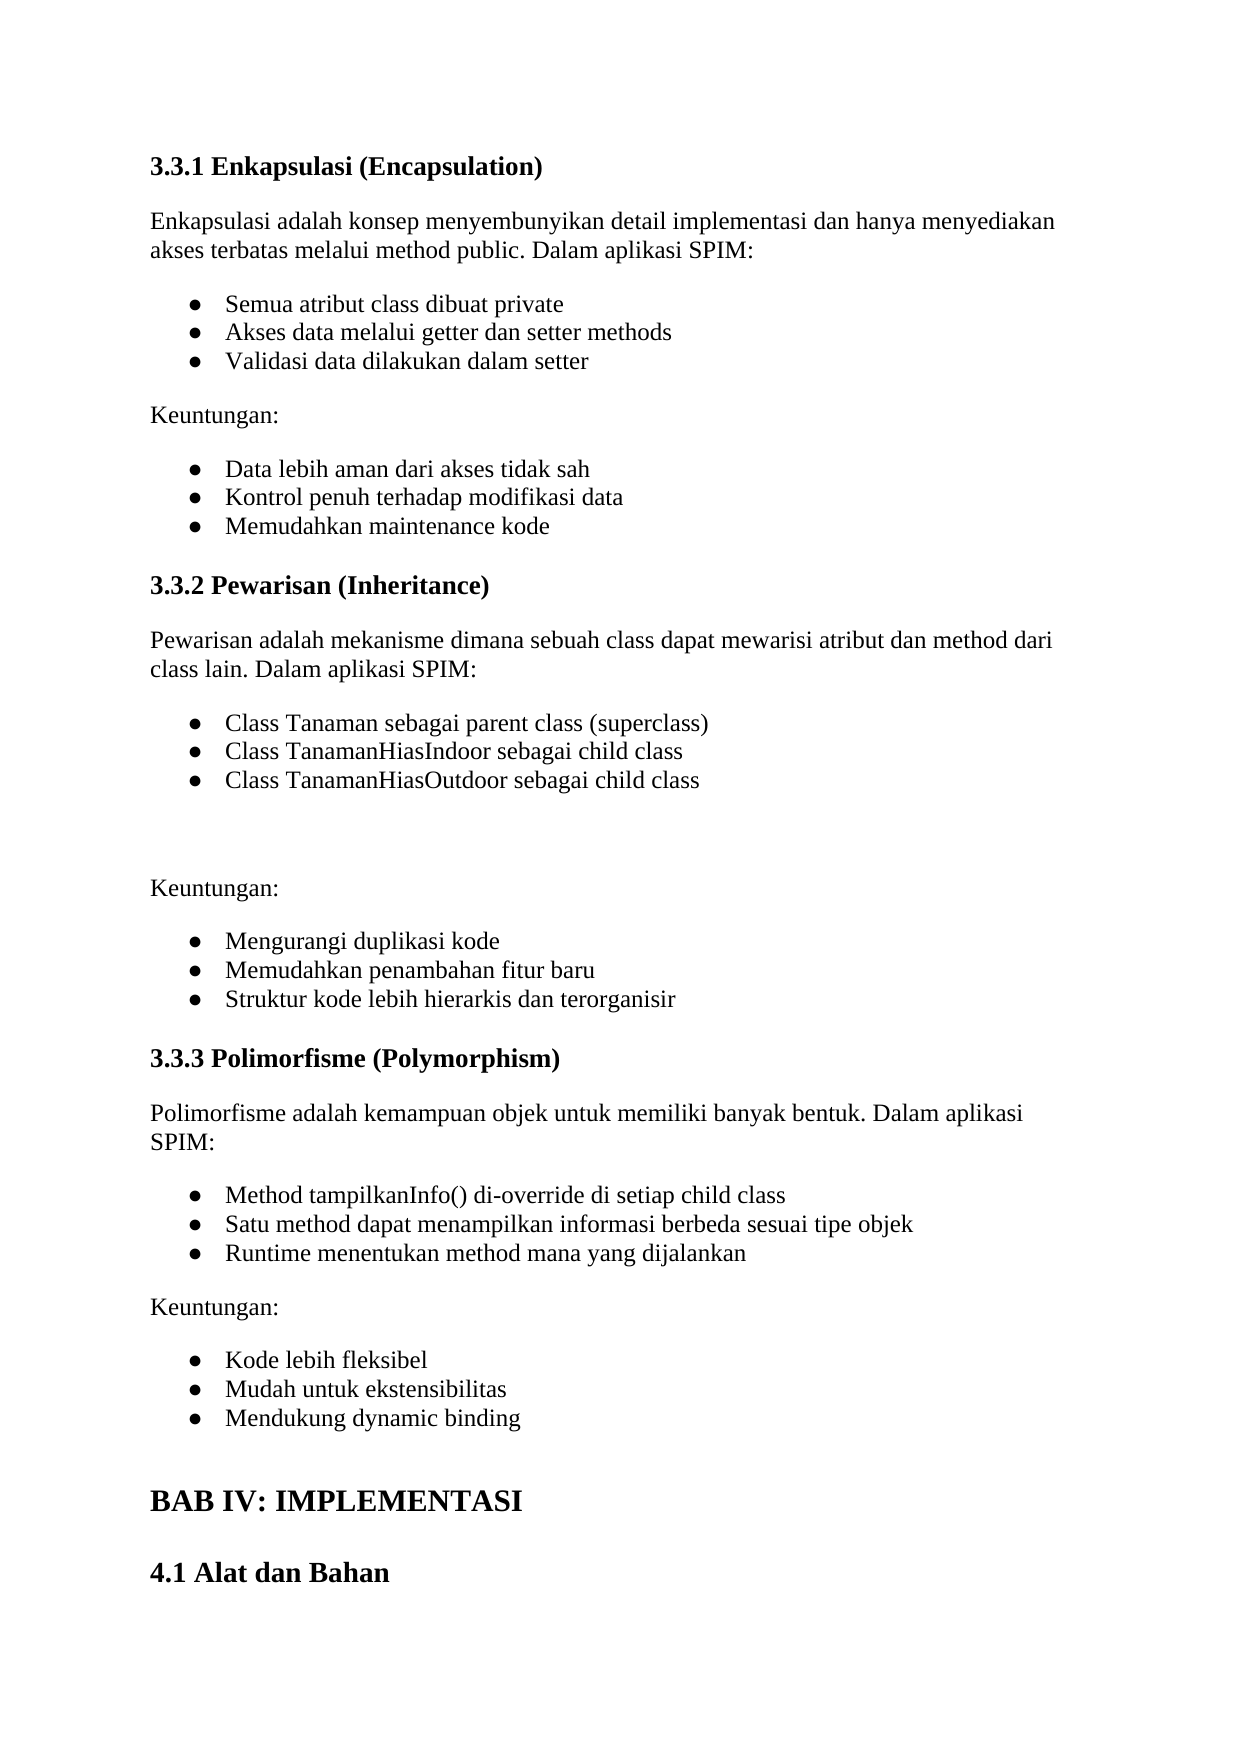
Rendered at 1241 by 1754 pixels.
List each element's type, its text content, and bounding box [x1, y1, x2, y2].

list Kontrol penuh terhadap modifikasi data [187, 482, 1090, 511]
list Class TanamanHiasIndoor sebagai child class [187, 736, 1090, 765]
list Semua atribut class dibuat private [187, 289, 1090, 317]
list Memudahkan maintenance kode [187, 511, 1090, 540]
list Runtime menentukan method mana yang dijalankan [187, 1238, 1090, 1267]
subtitle 3.3.1 Enkapsulasi (Encapsulation) [150, 150, 1090, 181]
list Struktur kode lebih hierarkis dan terorganisir [187, 984, 1090, 1013]
subtitle 3.3.2 Pewarisan (Inheritance) [150, 569, 1090, 600]
list Class TanamanHiasOutdoor sebagai child class [187, 765, 1090, 794]
list Mendukung dynamic binding [187, 1403, 1090, 1432]
list Akses data melalui getter dan setter methods [187, 317, 1090, 346]
text Enkapsulasi adalah konsep menyembunyikan detail implementasi dan hanya menyediakan akses terbatas melalui method public. Dalam aplikasi SPIM: [150, 206, 1090, 264]
list Class Tanaman sebagai parent class (superclass) [187, 708, 1090, 736]
text Keuntungan: [150, 400, 1090, 429]
text Pewarisan adalah mekanisme dimana sebuah class dapat mewarisi atribut dan method dari class lain. Dalam aplikasi SPIM: [150, 625, 1090, 683]
subtitle BAB IV: IMPLEMENTASI [150, 1482, 1090, 1518]
list Mengurangi duplikasi kode [187, 926, 1090, 955]
list Validasi data dilakukan dalam setter [187, 346, 1090, 375]
subtitle 3.3.3 Polimorfisme (Polymorphism) [150, 1042, 1090, 1073]
list Method tampilkanInfo() di-override di setiap child class [187, 1181, 1090, 1209]
list Kode lebih fleksibel [187, 1346, 1090, 1374]
list Memudahkan penambahan fitur baru [187, 955, 1090, 984]
text Keuntungan: [150, 873, 1090, 901]
text Keuntungan: [150, 1292, 1090, 1321]
subtitle 4.1 Alat dan Bahan [150, 1555, 1090, 1589]
list Data lebih aman dari akses tidak sah [187, 454, 1090, 482]
list Mudah untuk ekstensibilitas [187, 1374, 1090, 1403]
list Satu method dapat menampilkan informasi berbeda sesuai tipe objek [187, 1209, 1090, 1238]
text Polimorfisme adalah kemampuan objek untuk memiliki banyak bentuk. Dalam aplikasi SPIM: [150, 1098, 1090, 1156]
